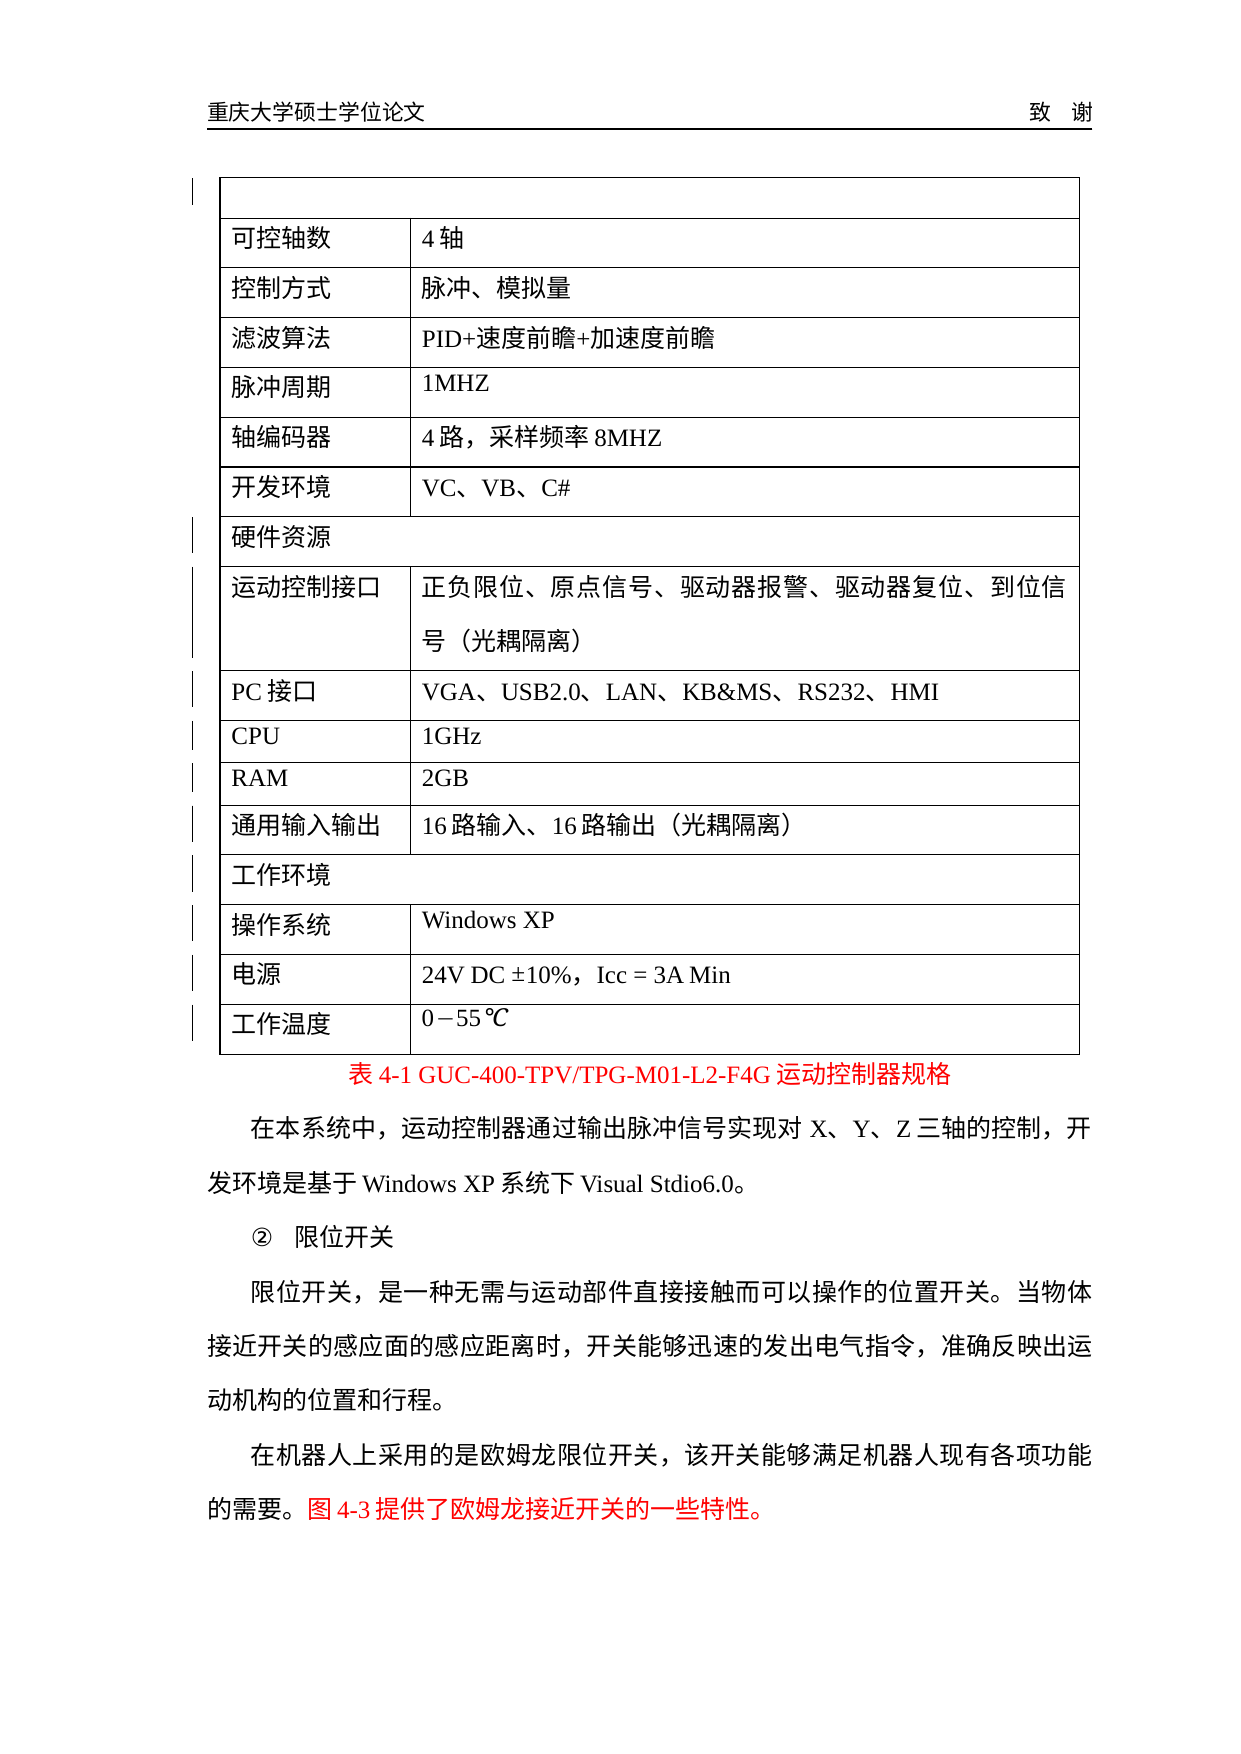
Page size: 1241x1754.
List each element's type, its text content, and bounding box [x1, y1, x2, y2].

table_cell 轴编码器 [221, 418, 410, 466]
table_cell 工作环境 [221, 855, 1079, 904]
table_cell 1GHz [411, 721, 1079, 762]
table_cell CPU [221, 721, 410, 762]
table_cell 硬件资源 [221, 517, 1079, 566]
text 在本系统中，运动控制器通过输出脉冲信号实现对X、Y、Z三轴的控制，开发环境是基于Windows XP系统下Visual Stdio6.0。 [207, 1109, 1092, 1199]
table_cell 运动控制接口 [221, 567, 410, 670]
table_cell VC、VB、C# [411, 468, 1079, 516]
table_cell 滤波算法 [221, 318, 410, 367]
text 限位开关，是一种无需与运动部件直接接触而可以操作的位置开关。当物体接近开关的感应面的感应距离时，开关能够迅速的发出电气指令，准确反映出运动机构的位置和行程。 [207, 1272, 1092, 1417]
table_cell RAM [221, 763, 410, 804]
table_cell [411, 1005, 1079, 1053]
text 在机器人上采用的是欧姆龙限位开关，该开关能够满足机器人现有各项功能的需要。图4-3提供了欧姆龙接近开关的一些特性。 [207, 1435, 1092, 1526]
table_cell 4轴 [411, 219, 1079, 267]
table_cell 1MHZ [411, 368, 1079, 417]
table_cell 工作温度 [221, 1005, 410, 1053]
table_cell 16路输入、16路输出（光耦隔离） [411, 806, 1079, 854]
text 表4-1 GUC-400-TPV/TPG-M01-L2-F4G运动控制器规格 [207, 1054, 1092, 1091]
table_cell Windows XP [411, 905, 1079, 954]
table_cell 正负限位、原点信号、驱动器报警、驱动器复位、到位信号（光耦隔离） [411, 567, 1079, 670]
table_cell 控制方式 [221, 268, 410, 317]
table_cell 4路，采样频率8MHZ [411, 418, 1079, 466]
table_cell 开发环境 [221, 468, 410, 516]
table_cell 通用输入输出 [221, 806, 410, 854]
table_cell 操作系统 [221, 905, 410, 954]
table_cell PID+速度前瞻+加速度前瞻 [411, 318, 1079, 367]
table_cell 24V DC 10%，Icc = 3A Min [411, 955, 1079, 1004]
list 限位开关 [251, 1218, 1092, 1254]
table_cell 可控轴数 [221, 219, 410, 267]
table_cell 脉冲、模拟量 [411, 268, 1079, 317]
table_cell VGA、USB2.0、LAN、KB&MS、RS232、HMI [411, 671, 1079, 720]
table_cell PC接口 [221, 671, 410, 720]
table_header 运动控制 [221, 178, 1079, 217]
table_cell 电源 [221, 955, 410, 1004]
table_cell 脉冲周期 [221, 368, 410, 417]
table_cell 2GB [411, 763, 1079, 804]
